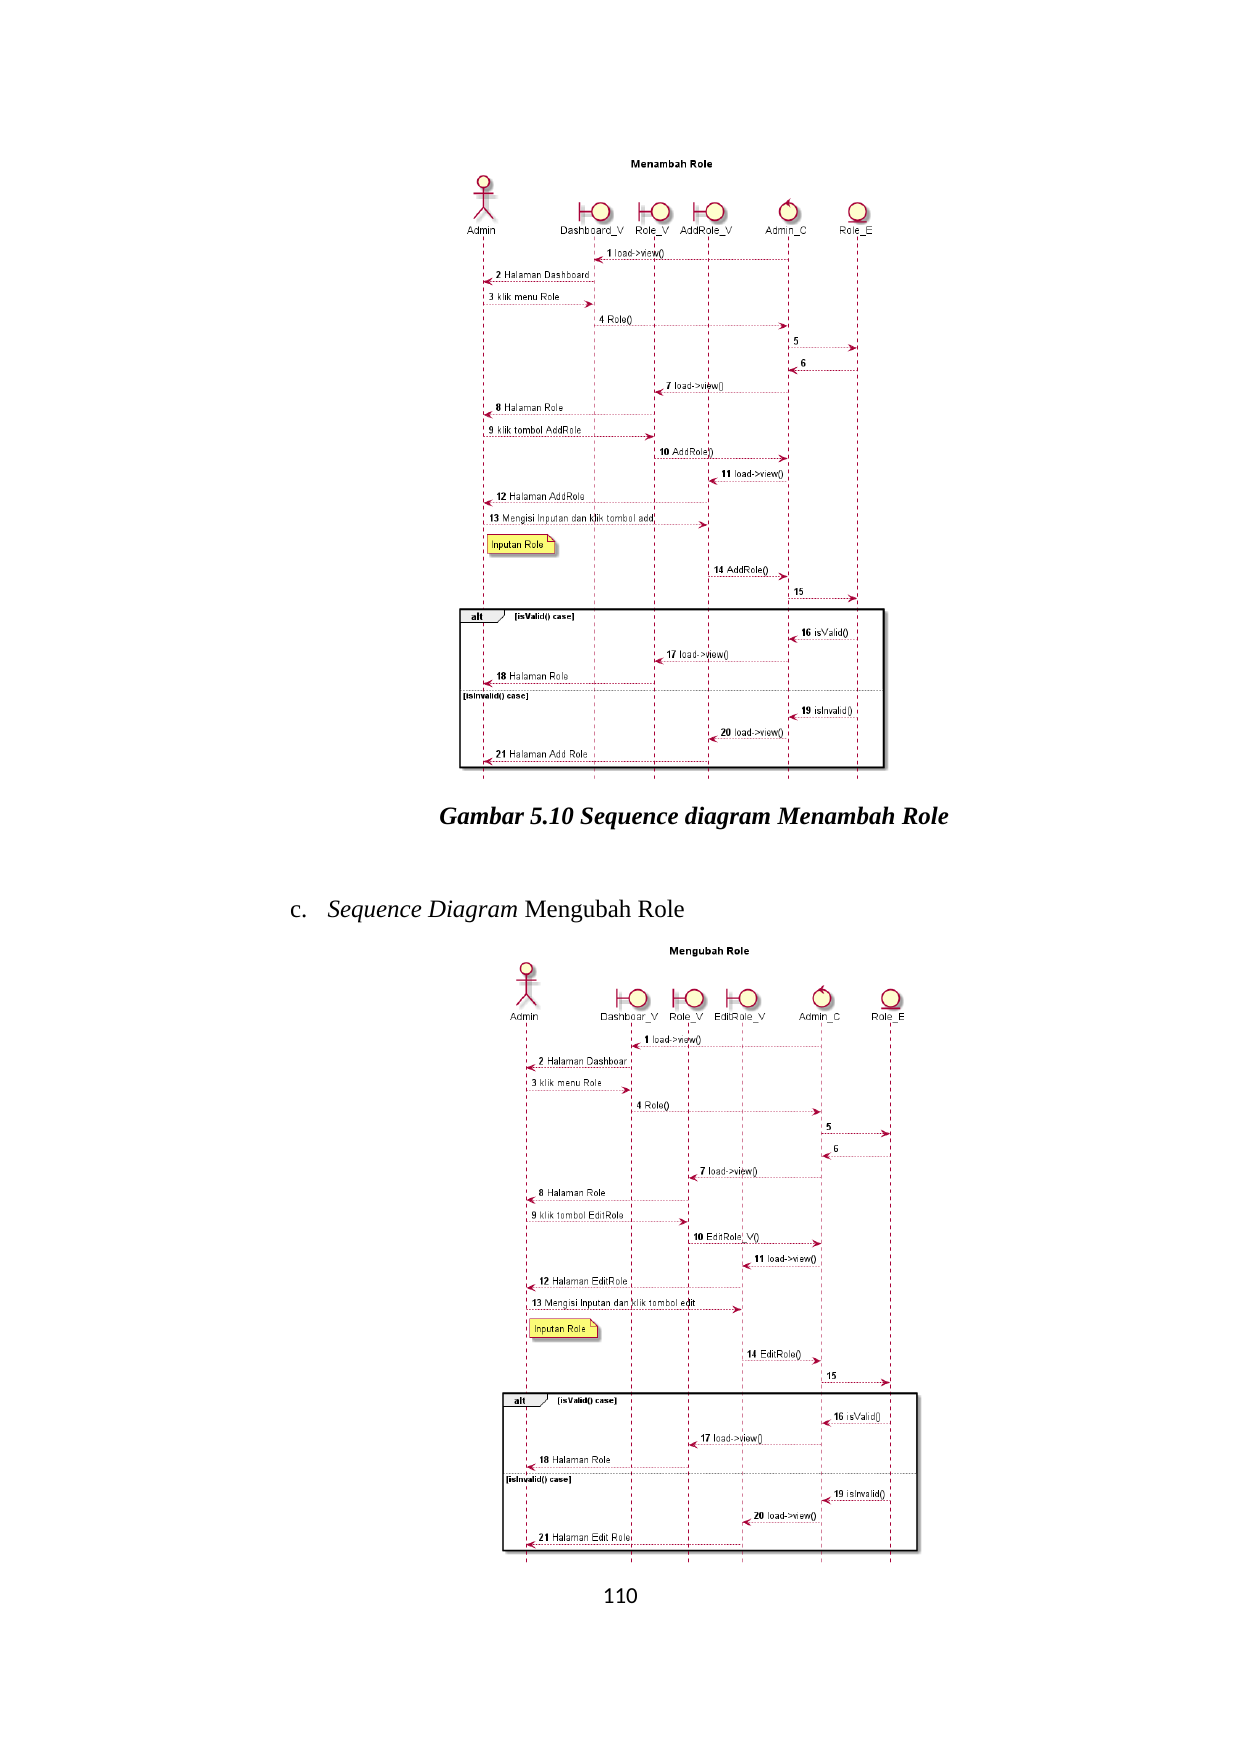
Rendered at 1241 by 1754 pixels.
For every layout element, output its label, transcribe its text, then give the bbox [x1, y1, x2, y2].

list Sequence Diagram Mengubah Role [290, 894, 1090, 922]
text Gambar 5.10 Sequence diagram Menambah Role [300, 801, 1090, 830]
picture [450, 150, 891, 787]
picture [493, 936, 924, 1570]
